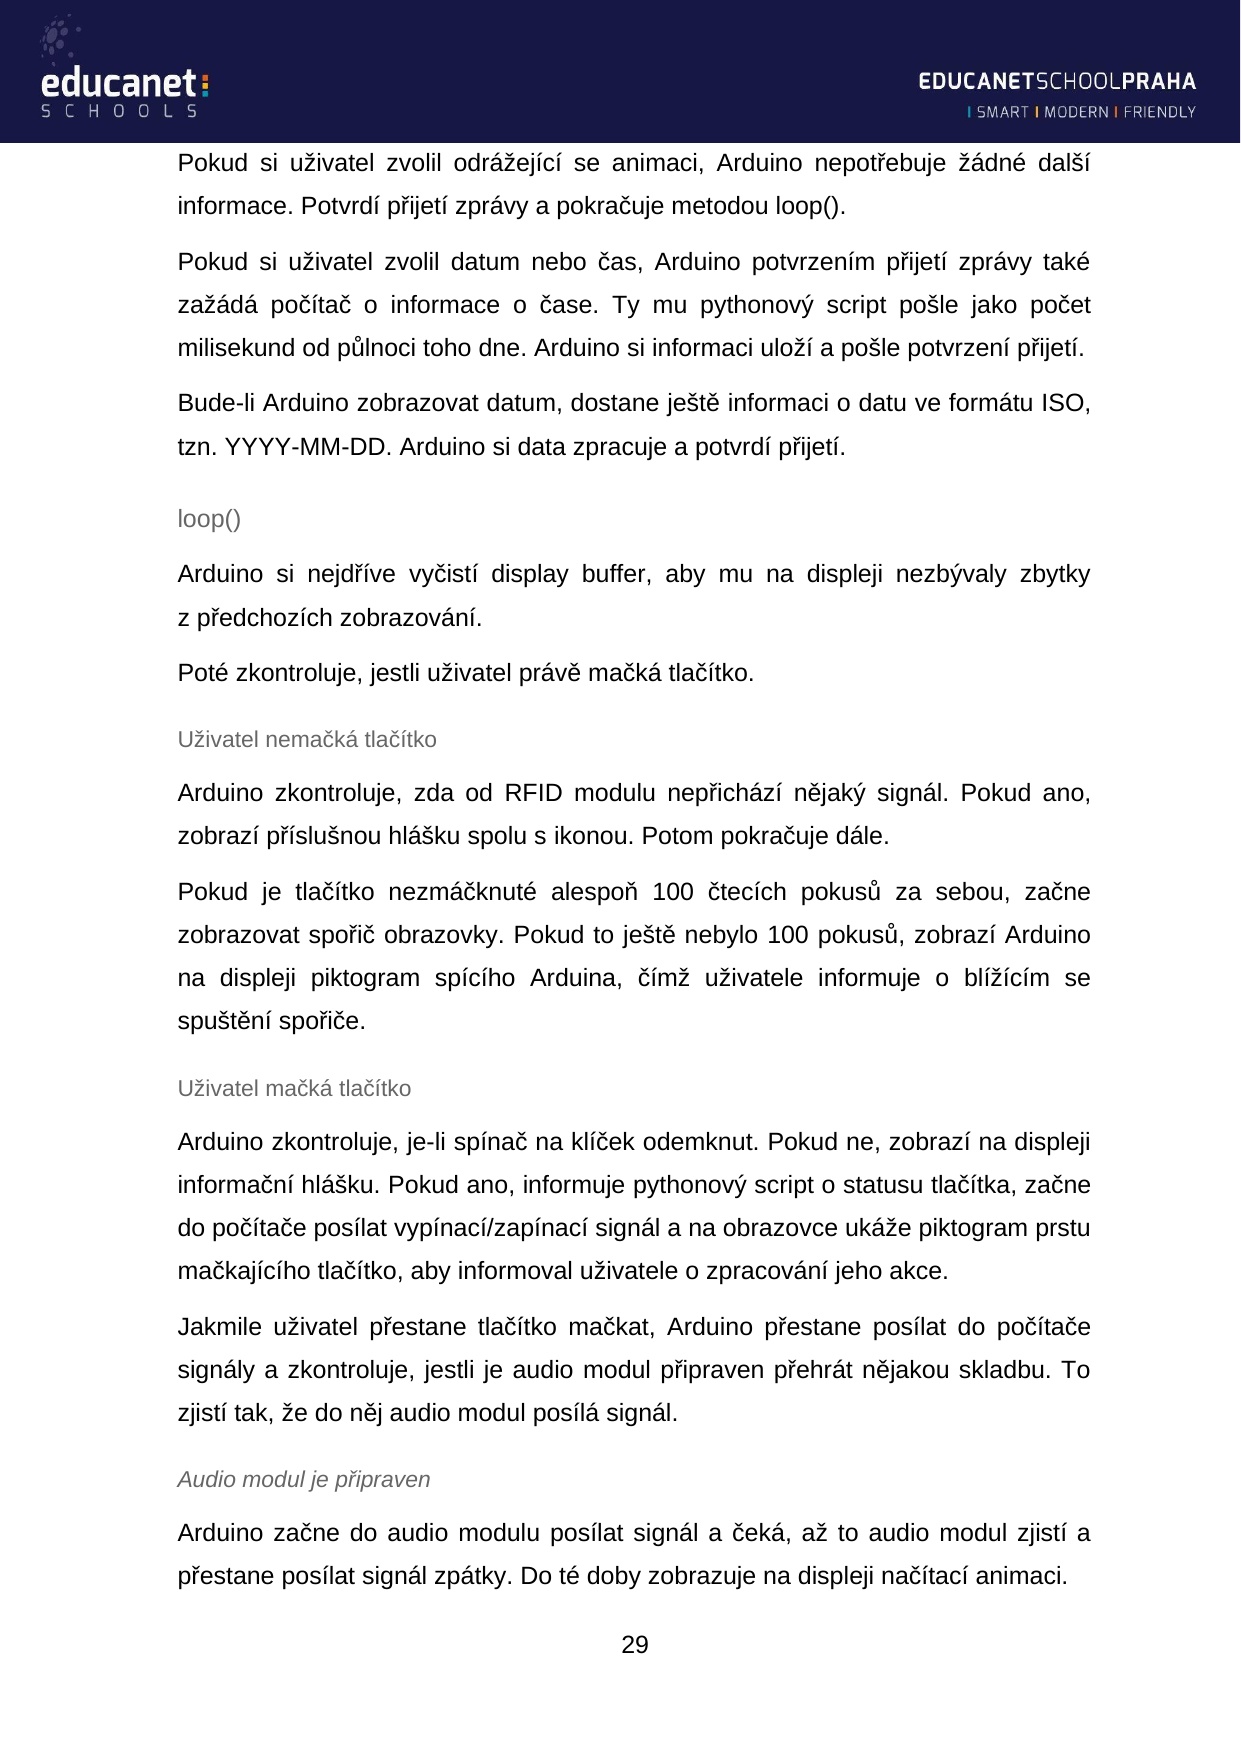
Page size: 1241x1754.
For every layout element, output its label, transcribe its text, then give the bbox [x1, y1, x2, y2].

text Pokud si uživatel zvolil datum nebo čas, Arduino potvrzením přijetí zprávy také zažádá počítač o informace o čase. Ty mu pythonový script pošle jako počet milisekund od půlnoci toho dne. Arduino si informaci uloží a pošle potvrzení přijetí. [177, 246, 1092, 361]
text Arduino zkontroluje, zda od RFID modulu nepřichází nějaký signál. Pokud ano, zobrazí příslušnou hlášku spolu s ikonou. Potom pokračuje dále. [177, 778, 1092, 850]
text Bude-li Arduino zobrazovat datum, dostane ještě informaci o datu ve formátu ISO, tzn. YYYY-MM-DD. Arduino si data zpracuje a potvrdí přijetí. [177, 388, 1092, 460]
text Arduino začne do audio modulu posílat signál a čeká, až to audio modul zjistí a přestane posílat signál zpátky. Do té doby zobrazuje na displeji načítací animaci. [177, 1518, 1092, 1590]
text Arduino si nejdříve vyčistí display buffer, aby mu na displeji nezbývaly zbytky z předchozích zobrazování. [177, 559, 1092, 631]
text Arduino zkontroluje, je-li spínač na klíček odemknut. Pokud ne, zobrazí na displeji informační hlášku. Pokud ano, informuje pythonový script o statusu tlačítka, začne do počítače posílat vypínací/zapínací signál a na obrazovce ukáže piktogram prstu mačkajícího tlačítko, aby informoval uživatele o zpracování jeho akce. [177, 1126, 1092, 1284]
text Pokud si uživatel zvolil odrážející se animaci, Arduino nepotřebuje žádné další informace. Potvrdí přijetí zprávy a pokračuje metodou loop(). [177, 148, 1092, 219]
subtitle Audio modul je připraven [177, 1466, 1092, 1492]
subtitle loop() [177, 504, 1092, 532]
text Poté zkontroluje, jestli uživatel právě mačká tlačítko. [177, 658, 1092, 687]
subtitle Uživatel nemačká tlačítko [177, 726, 1092, 753]
subtitle Uživatel mačká tlačítko [177, 1074, 1092, 1101]
text Jakmile uživatel přestane tlačítko mačkat, Arduino přestane posílat do počítače signály a zkontroluje, jestli je audio modul připraven přehrát nějakou skladbu. To zjistí tak, že do něj audio modul posílá signál. [177, 1311, 1092, 1426]
text Pokud je tlačítko nezmáčknuté alespoň 100 čtecích pokusů za sebou, začne zobrazovat spořič obrazovky. Pokud to ještě nebylo 100 pokusů, zobrazí Arduino na displeji piktogram spícího Arduina, čímž uživatele informuje o blížícím se spuštění spořiče. [177, 877, 1092, 1035]
picture [0, 0, 1241, 143]
